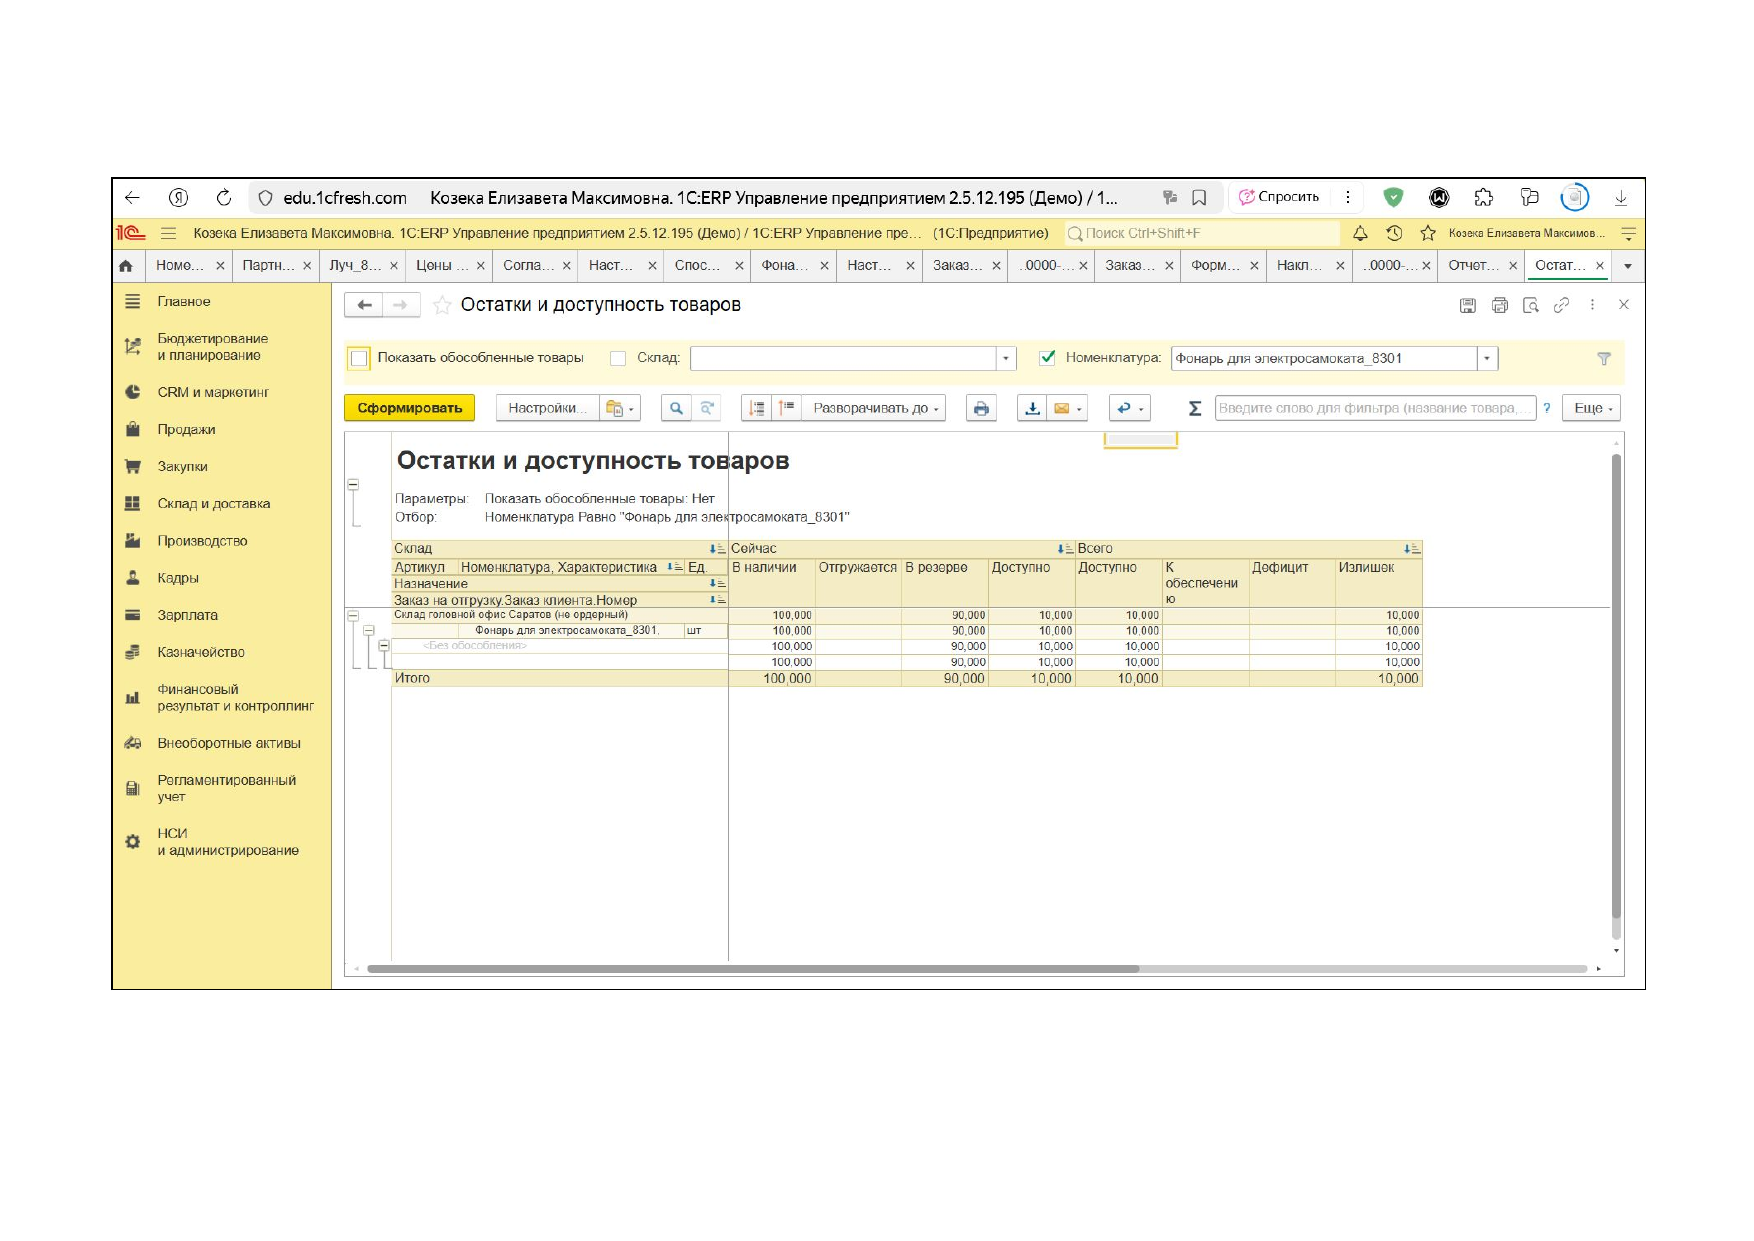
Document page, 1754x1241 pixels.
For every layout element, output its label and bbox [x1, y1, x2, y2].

picture [113, 179, 1645, 989]
